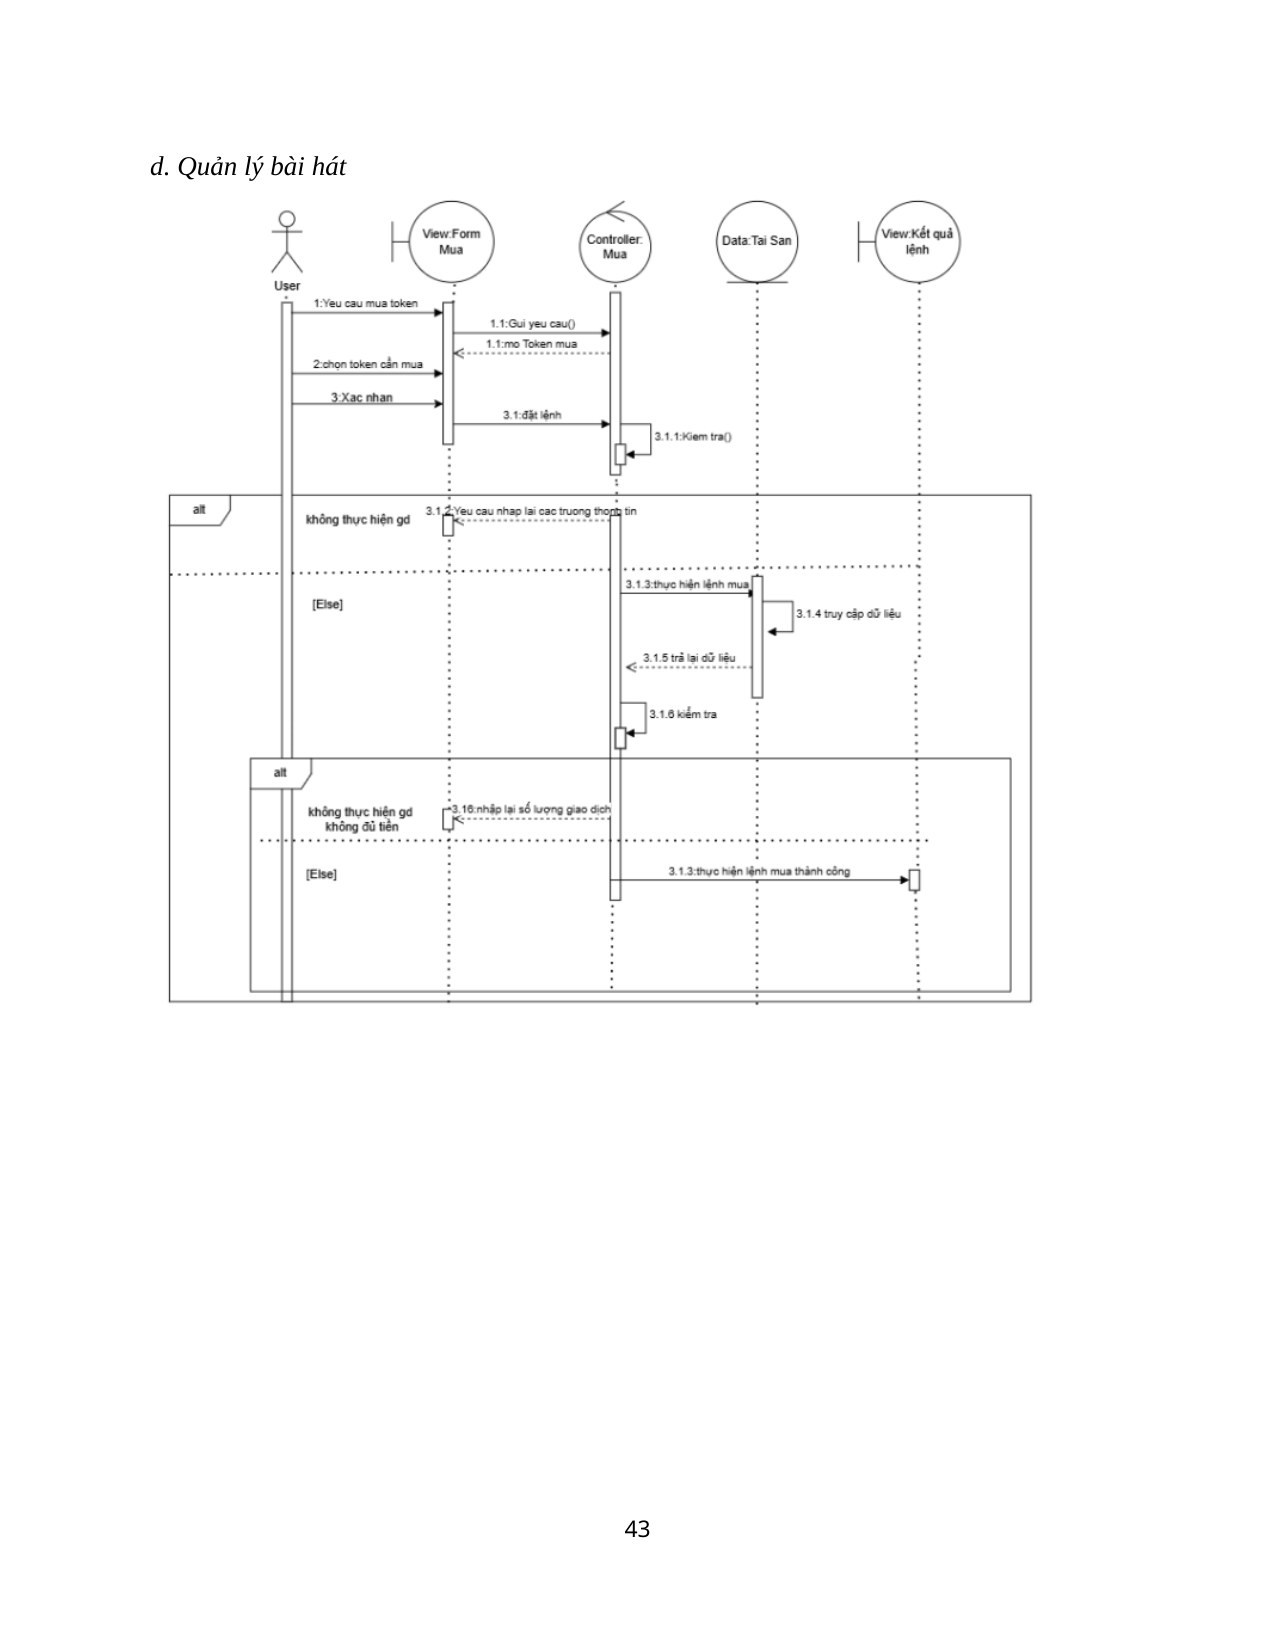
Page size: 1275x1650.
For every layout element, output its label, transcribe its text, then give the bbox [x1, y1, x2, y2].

picture [150, 183, 1049, 1024]
